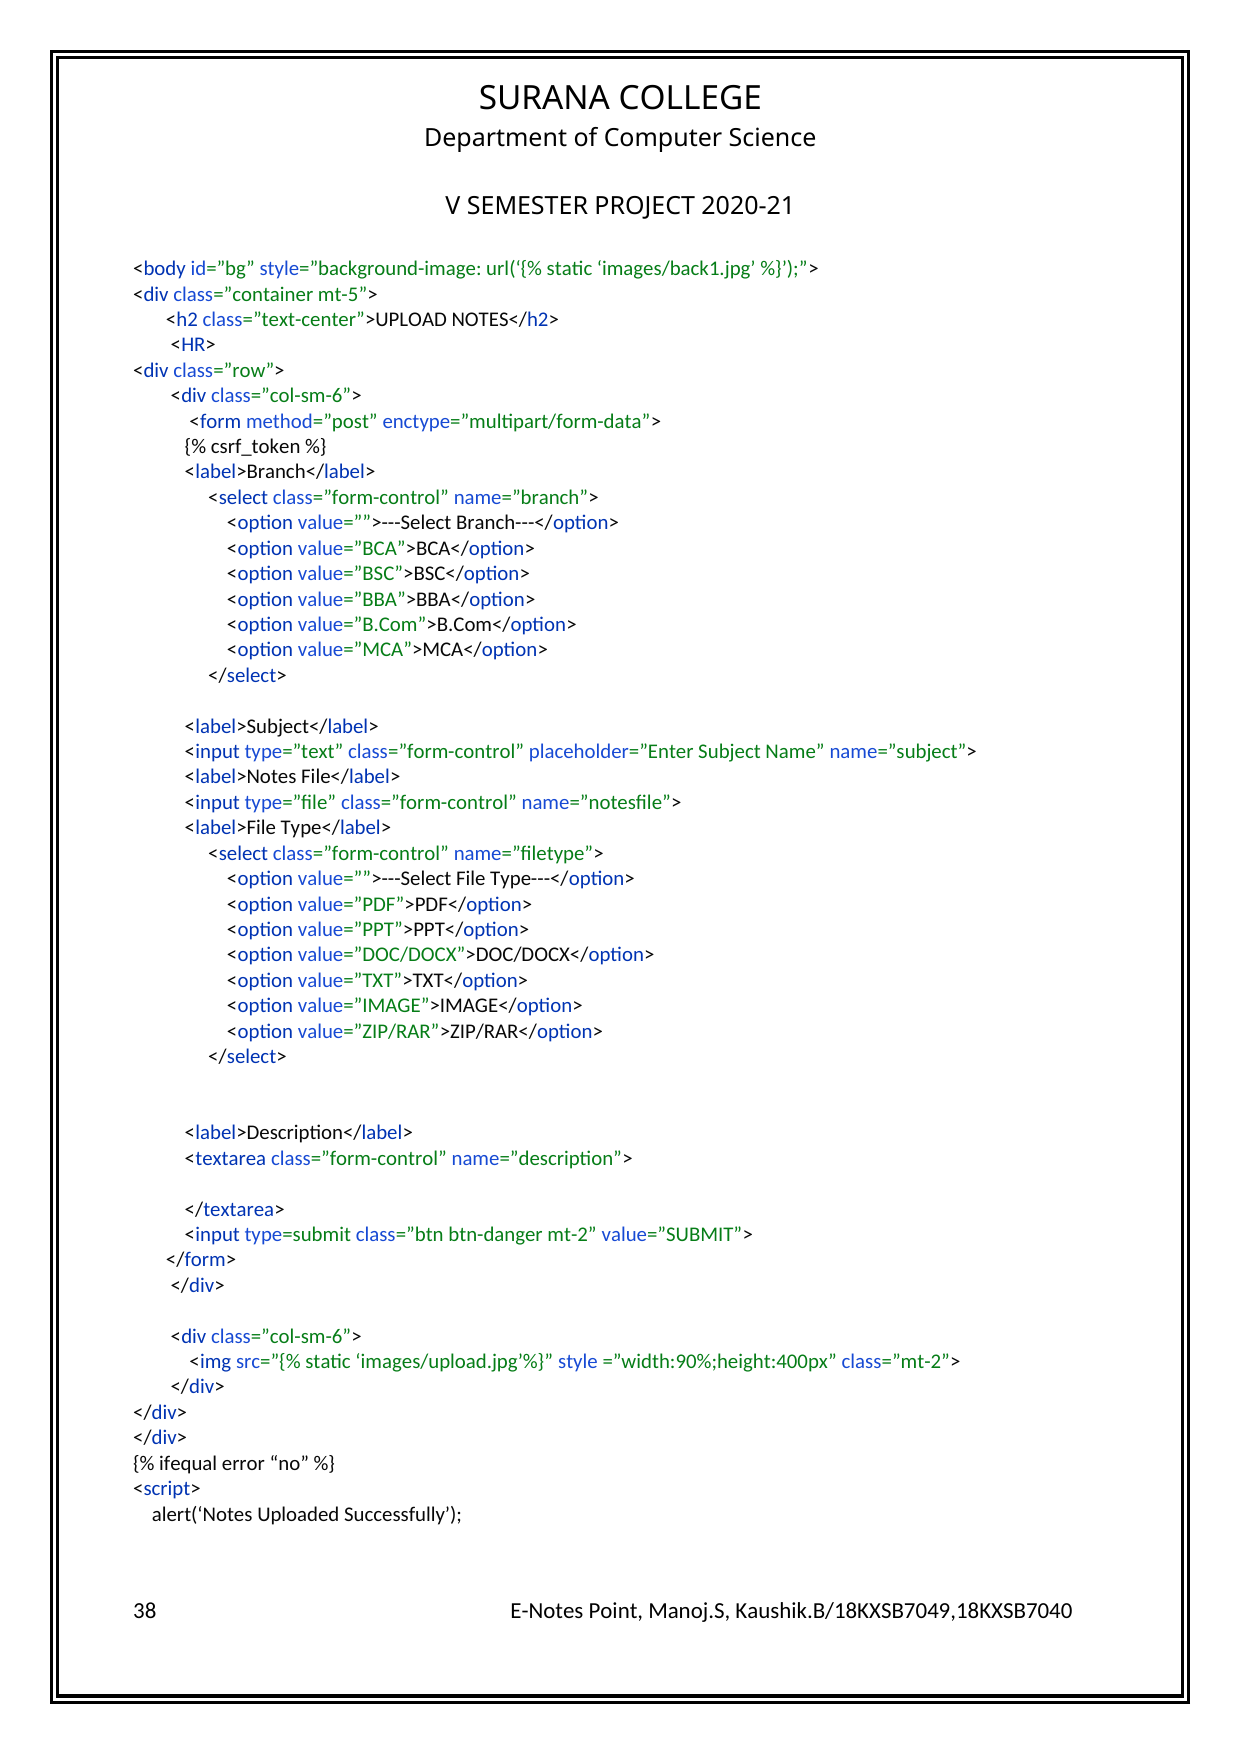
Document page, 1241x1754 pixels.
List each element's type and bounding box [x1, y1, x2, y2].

text [133, 255, 1107, 1552]
